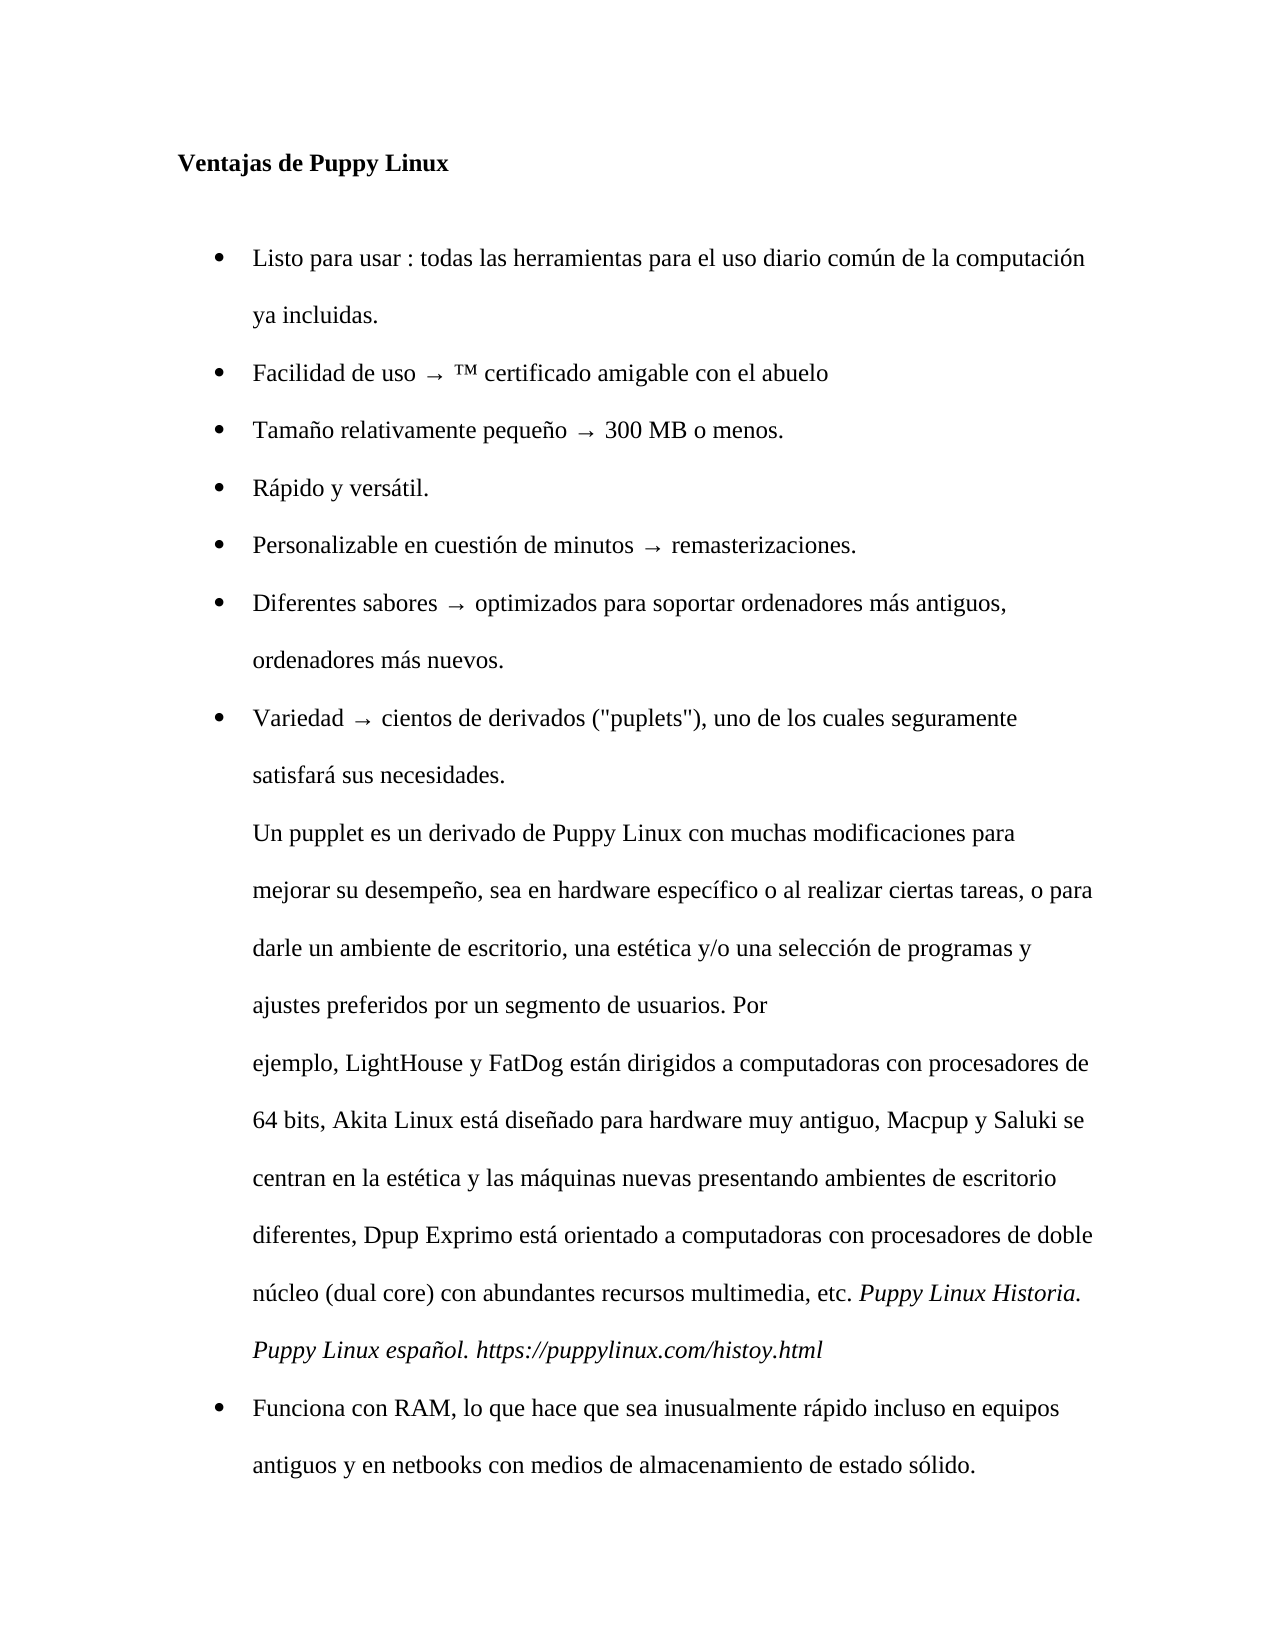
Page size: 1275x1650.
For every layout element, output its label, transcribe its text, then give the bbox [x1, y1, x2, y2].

list Variedad → cientos de derivados ("puplets"), uno de los cuales seguramente satisfará sus necesidades. [215, 703, 1098, 789]
list Rápido y versátil. [215, 473, 1098, 502]
list Un pupplet es un derivado de Puppy Linux con muchas modificaciones para mejorar su desempeño, sea en hardware específico o al realizar ciertas tareas, o para darle un ambiente de escritorio, una estética y/o una selección de programas y ajustes preferidos por un segmento de usuarios. Por ejemplo, LightHouse y FatDog están dirigidos a computadoras con procesadores de 64 bits, Akita Linux está diseñado para hardware muy antiguo, Macpup y Saluki se centran en la estética y las máquinas nuevas presentando ambientes de escritorio diferentes, Dpup Exprimo está orientado a computadoras con procesadores de doble núcleo (dual core) con abundantes recursos multimedia, etc. Puppy Linux Historia. Puppy Linux español. https://puppylinux.com/histoy.html [252, 818, 1098, 1364]
list Facilidad de uso → ™ certificado amigable con el abuelo [215, 358, 1098, 387]
list Personalizable en cuestión de minutos → remasterizaciones. [215, 531, 1098, 559]
list Tamaño relativamente pequeño → 300 MB o menos. [215, 416, 1098, 444]
list Listo para usar : todas las herramientas para el uso diario común de la computación ya incluidas. [215, 243, 1098, 329]
list Funciona con RAM, lo que hace que sea inusualmente rápido incluso en equipos antiguos y en netbooks con medios de almacenamiento de estado sólido. [215, 1393, 1098, 1479]
text Ventajas de Puppy Linux [177, 148, 1098, 176]
list Diferentes sabores → optimizados para soportar ordenadores más antiguos, ordenadores más nuevos. [215, 588, 1098, 674]
